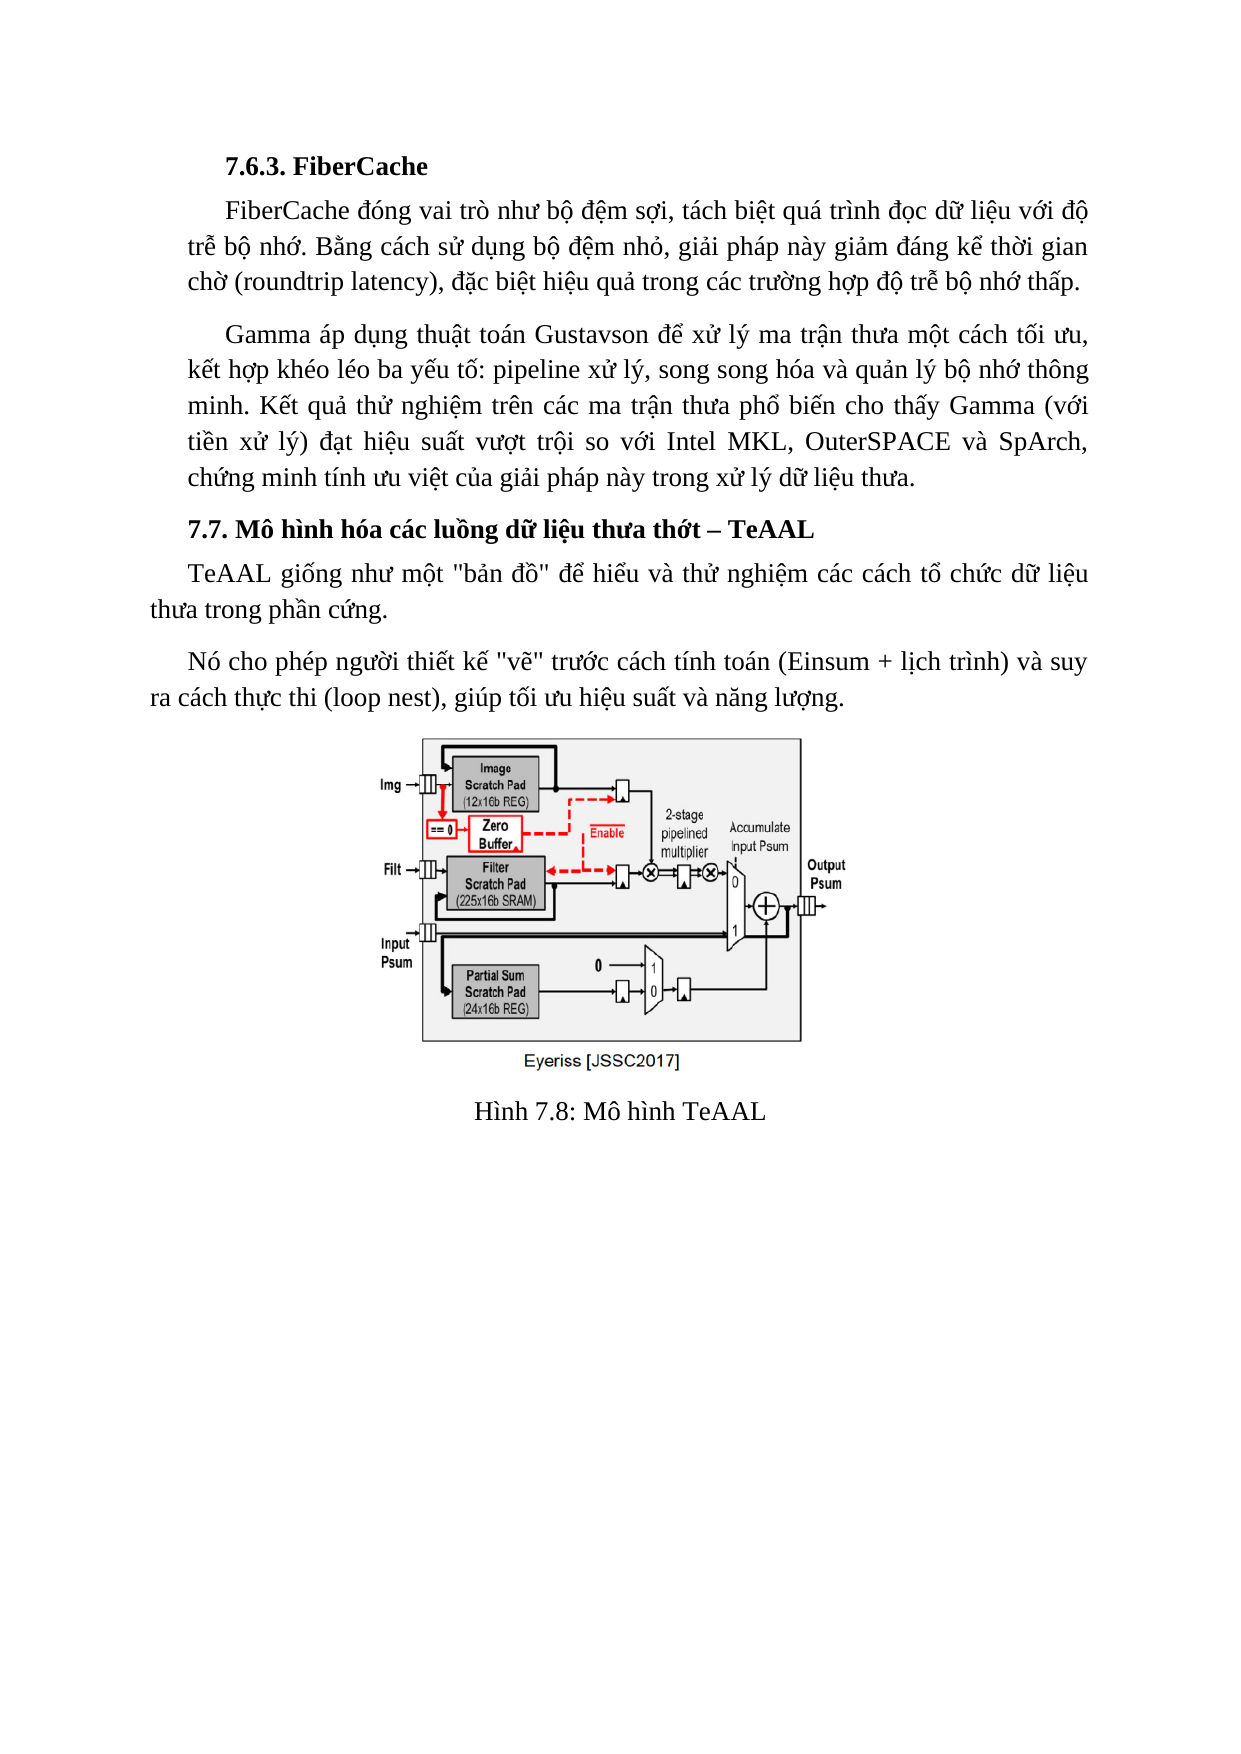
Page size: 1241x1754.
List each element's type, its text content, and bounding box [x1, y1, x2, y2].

text Gamma áp dụng thuật toán Gustavson để xử lý ma trận thưa một cách tối ưu, kết hợp khéo léo ba yếu tố: pipeline xử lý, song song hóa và quản lý bộ nhớ thông minh. Kết quả thử nghiệm trên các ma trận thưa phổ biến cho thấy Gamma (với tiền xử lý) đạt hiệu suất vượt trội so với Intel MKL, OuterSPACE và SpArch, chứng minh tính ưu việt của giải pháp này trong xử lý dữ liệu thưa. [187, 318, 1090, 492]
subtitle 7.6.3. FiberCache [225, 150, 1090, 181]
text FiberCache đóng vai trò như bộ đệm sợi, tách biệt quá trình đọc dữ liệu với độ trễ bộ nhớ. Bằng cách sử dụng bộ đệm nhỏ, giải pháp này giảm đáng kể thời gian chờ (roundtrip latency), đặc biệt hiệu quả trong các trường hợp độ trễ bộ nhớ thấp. [187, 194, 1090, 297]
text Nó cho phép người thiết kế "vẽ" trước cách tính toán (Einsum + lịch trình) và suy ra cách thực thi (loop nest), giúp tối ưu hiệu suất và năng lượng. [150, 645, 1090, 712]
text Hình 7.8: Mô hình TeAAL [150, 1095, 1090, 1126]
text TeAAL giống như một "bản đồ" để hiểu và thử nghiệm các cách tổ chức dữ liệu thưa trong phần cứng. [150, 557, 1090, 624]
subtitle 7.7. Mô hình hóa các luồng dữ liệu thưa thớt – TeAAL [150, 513, 1090, 544]
picture [360, 733, 880, 1074]
